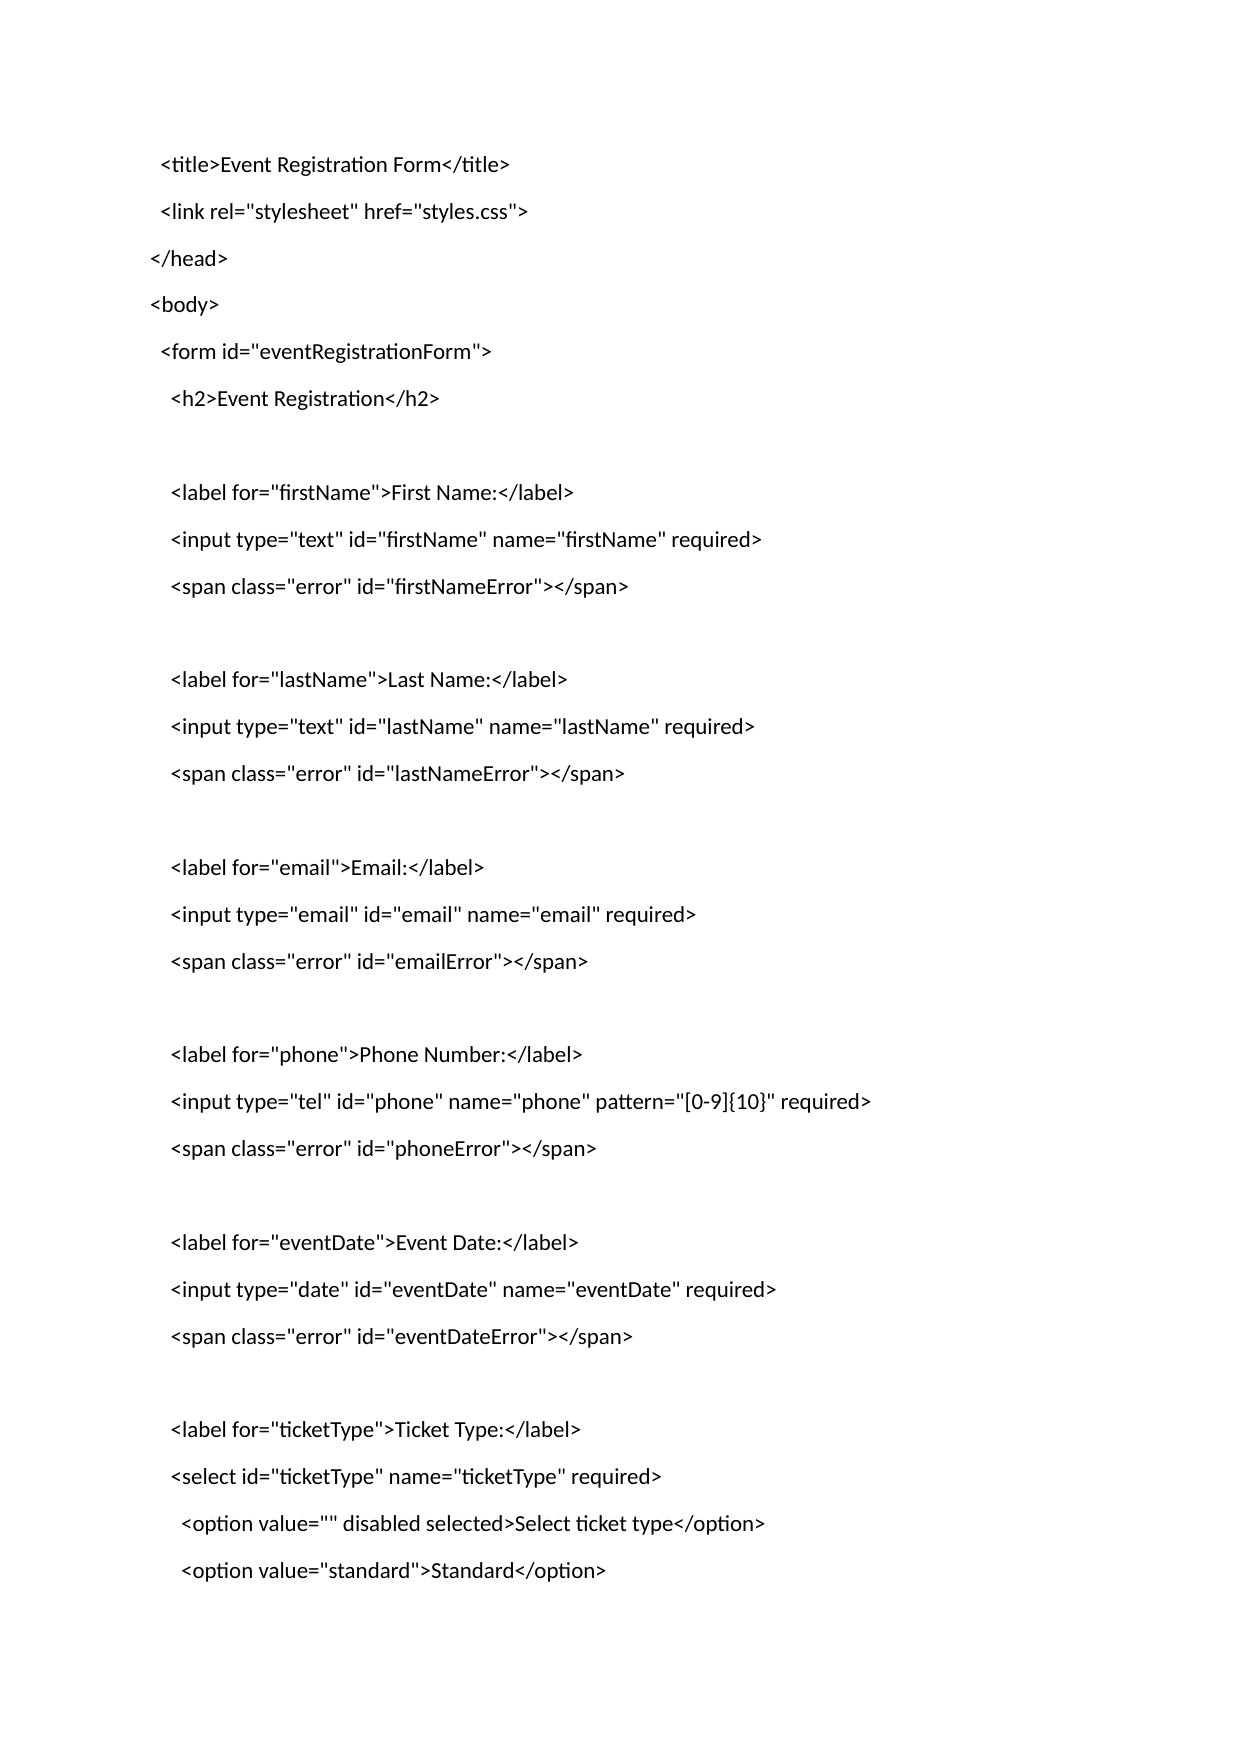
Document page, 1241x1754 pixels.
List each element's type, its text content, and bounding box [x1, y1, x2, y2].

text <label for="ticketType">Ticket Type:</label> [150, 1416, 1090, 1444]
text <select id="ticketType" name="ticketType" required> [150, 1462, 1090, 1491]
text <span class="error" id="firstNameError"></span> [150, 572, 1090, 600]
text <h2>Event Registration</h2> [150, 384, 1090, 412]
text <label for="lastName">Last Name:</label> [150, 666, 1090, 694]
text <input type="text" id="lastName" name="lastName" required> [150, 712, 1090, 741]
text <input type="text" id="firstName" name="firstName" required> [150, 525, 1090, 553]
text <span class="error" id="lastNameError"></span> [150, 759, 1090, 787]
text <span class="error" id="eventDateError"></span> [150, 1322, 1090, 1350]
text <body> [150, 291, 1090, 319]
text <link rel="stylesheet" href="styles.css"> [150, 197, 1090, 225]
text <span class="error" id="emailError"></span> [150, 947, 1090, 975]
text <label for="eventDate">Event Date:</label> [150, 1228, 1090, 1256]
text <input type="tel" id="phone" name="phone" pattern="[0-9]{10}" required> [150, 1087, 1090, 1116]
text <label for="email">Email:</label> [150, 853, 1090, 881]
text <form id="eventRegistrationForm"> [150, 337, 1090, 366]
text <input type="email" id="email" name="email" required> [150, 900, 1090, 928]
text <option value="" disabled selected>Select ticket type</option> [150, 1509, 1090, 1537]
text <title>Event Registration Form</title> [150, 150, 1090, 178]
text </head> [150, 244, 1090, 272]
text <span class="error" id="phoneError"></span> [150, 1134, 1090, 1162]
text <option value="standard">Standard</option> [150, 1556, 1090, 1584]
text <label for="firstName">First Name:</label> [150, 478, 1090, 506]
text <label for="phone">Phone Number:</label> [150, 1041, 1090, 1069]
text <input type="date" id="eventDate" name="eventDate" required> [150, 1275, 1090, 1303]
